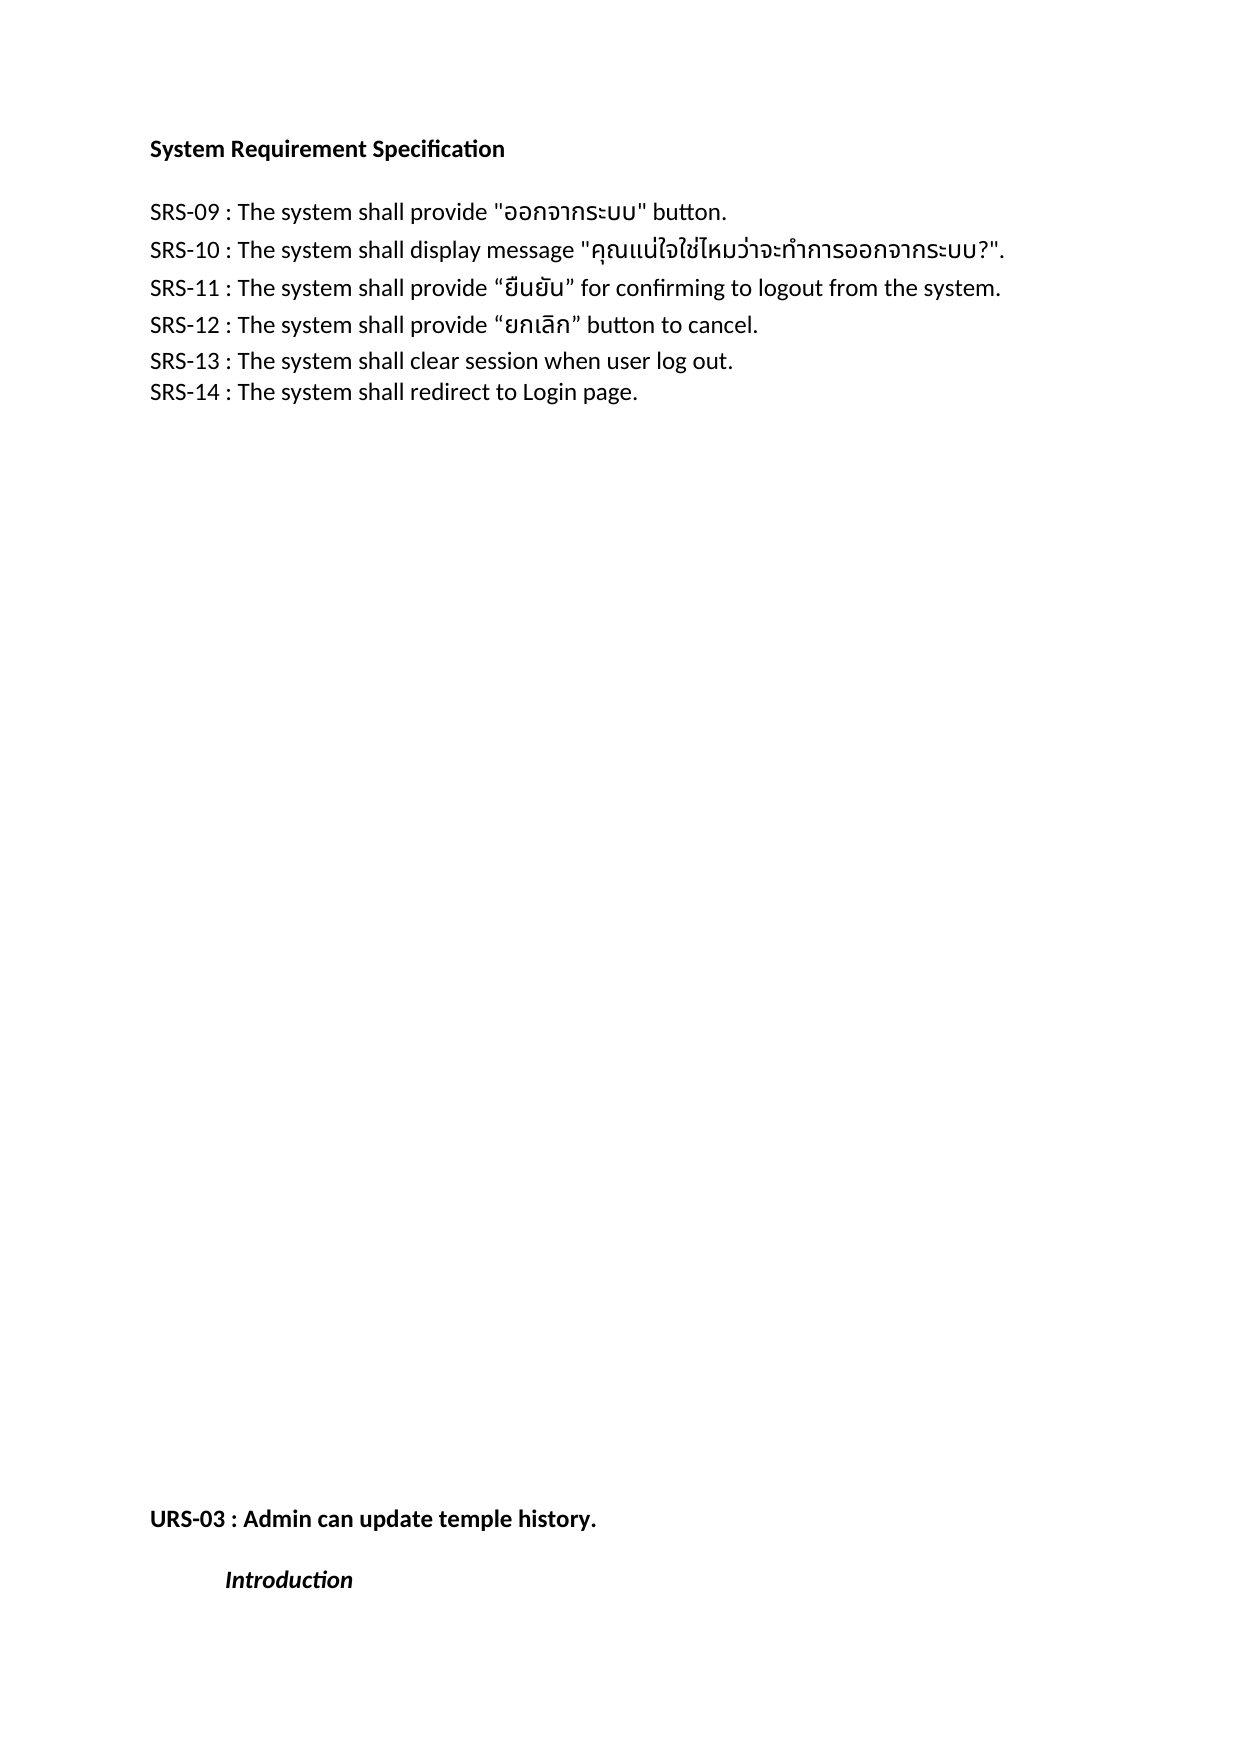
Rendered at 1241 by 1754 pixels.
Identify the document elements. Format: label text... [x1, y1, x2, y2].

text SRS-11 : The system shall provide “ยืนยัน” for confirming to logout from the system. SRS-12 : The system shall provide “ยกเลิก” button to cancel. [150, 269, 1090, 345]
text System Requirement Specification [150, 133, 1090, 163]
text SRS-13 : The system shall clear session when user log out. [150, 345, 1090, 376]
text URS-03 : Admin can update temple history. [150, 1503, 1090, 1533]
text SRS-09 : The system shall provide "ออกจากระบบ" button. [150, 194, 1090, 232]
text Introduction [150, 1564, 1090, 1594]
text SRS-14 : The system shall redirect to Login page. [150, 376, 1090, 406]
text SRS-10 : The system shall display message "คุณแน่ใจใช่ไหมว่าจะทำการออกจากระบบ?". [150, 232, 1090, 269]
